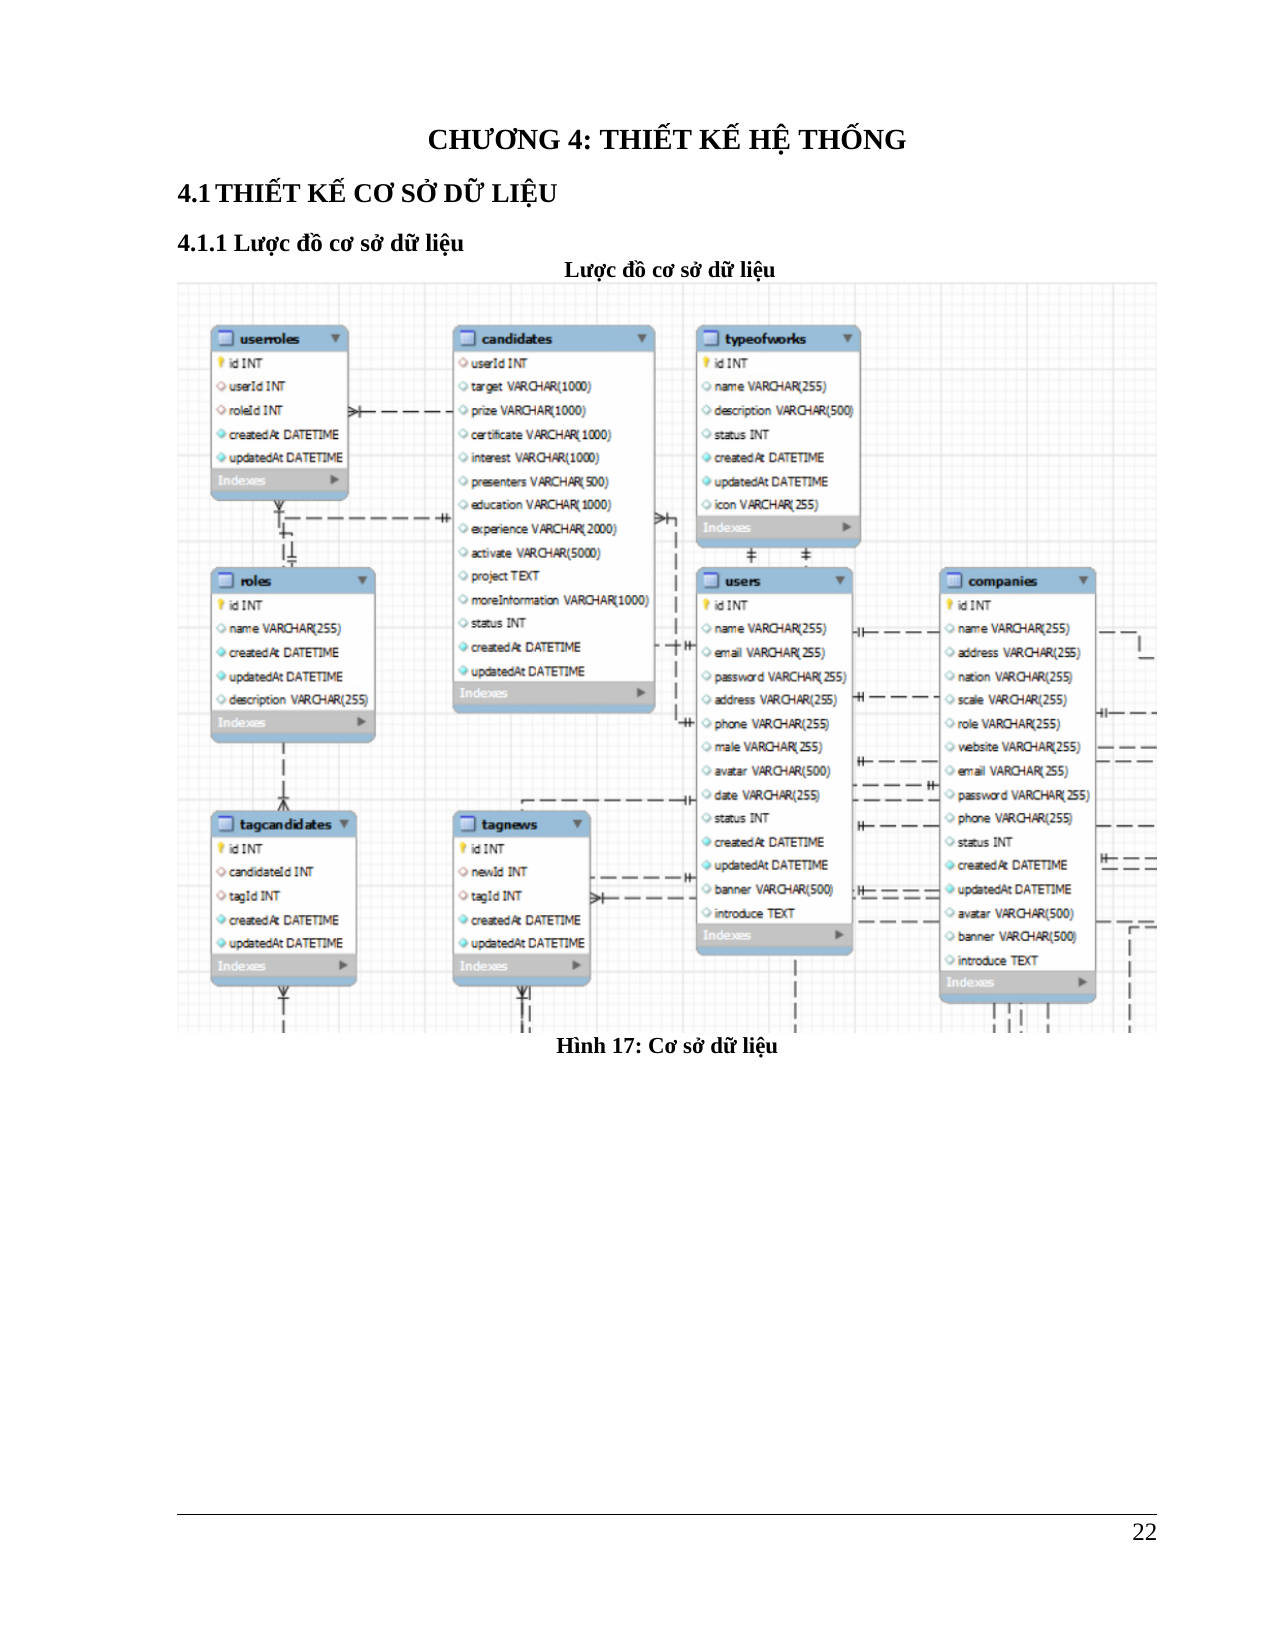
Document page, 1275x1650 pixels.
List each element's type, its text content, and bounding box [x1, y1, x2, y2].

text Lược đồ cơ sở dữ liệuHình 17: Cơ sở dữ liệu [177, 256, 1157, 282]
subtitle THIẾT KẾ CƠ SỞ DỮ LIỆU [177, 177, 1157, 208]
picture [177, 282, 1157, 1033]
subtitle CHƯƠNG 4: THIẾT KẾ HỆ THỐNG [177, 122, 1157, 156]
text Lược đồ cơ sở dữ liệuHình 17: Cơ sở dữ liệu [177, 1033, 1157, 1059]
subtitle 4.1.1 Lược đồ cơ sở dữ liệu [177, 228, 1157, 256]
